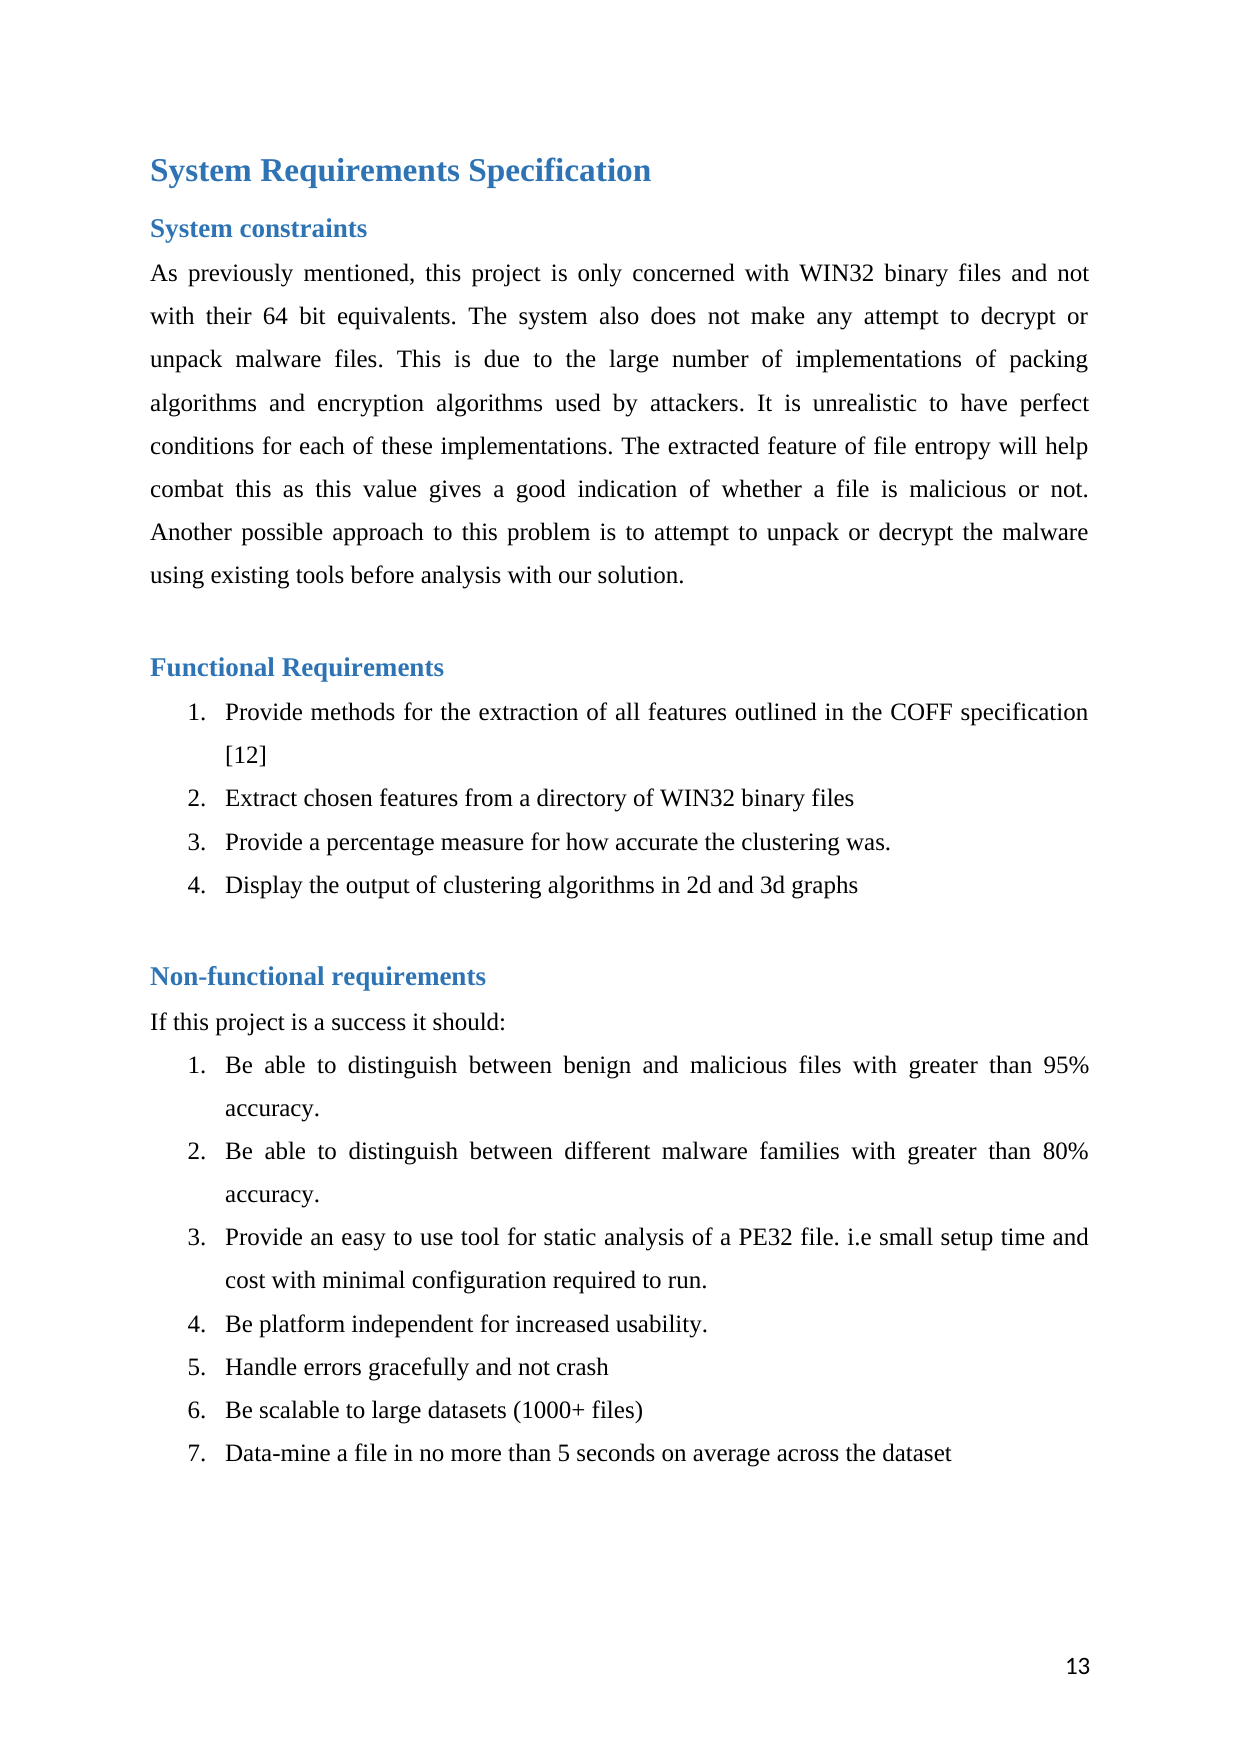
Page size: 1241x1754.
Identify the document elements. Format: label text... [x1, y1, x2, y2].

list Be able to distinguish between benign and malicious files with greater than 95% accuracy. [187, 1050, 1090, 1122]
list Be scalable to large datasets (1000+ files) [187, 1395, 1090, 1424]
list Provide a percentage measure for how accurate the clustering was. [187, 827, 1090, 855]
subtitle System Requirements Specification [150, 150, 1090, 188]
list Extract chosen features from a directory of WIN32 binary files [187, 783, 1090, 812]
list Data-mine a file in no more than 5 seconds on average across the dataset [187, 1438, 1090, 1467]
list Be able to distinguish between different malware families with greater than 80% accuracy. [187, 1136, 1090, 1208]
text As previously mentioned, this project is only concerned with WIN32 binary files and not with their 64 bit equivalents. The system also does not make any attempt to decrypt or unpack malware files. This is due to the large number of implementations of packing algorithms and encryption algorithms used by attackers. It is unrealistic to have perfect conditions for each of these implementations. The extracted feature of file entropy will help combat this as this value gives a good indication of whether a file is malicious or not. Another possible approach to this problem is to attempt to unpack or decrypt the malware using existing tools before analysis with our solution. [150, 258, 1090, 589]
list Provide an easy to use tool for static analysis of a PE32 file. i.e small setup time and cost with minimal configuration required to run. [187, 1222, 1090, 1294]
list Provide methods for the extraction of all features outlined in the COFF specification [12] [187, 697, 1090, 769]
subtitle Non-functional requirements [150, 960, 1090, 991]
subtitle Functional Requirements [150, 651, 1090, 682]
list Be platform independent for increased usability. [187, 1309, 1090, 1337]
text If this project is a success it should: [150, 1007, 1090, 1036]
subtitle System constraints [150, 212, 1090, 243]
list Handle errors gracefully and not crash [187, 1352, 1090, 1381]
list Display the output of clustering algorithms in 2d and 3d graphs [187, 870, 1090, 898]
